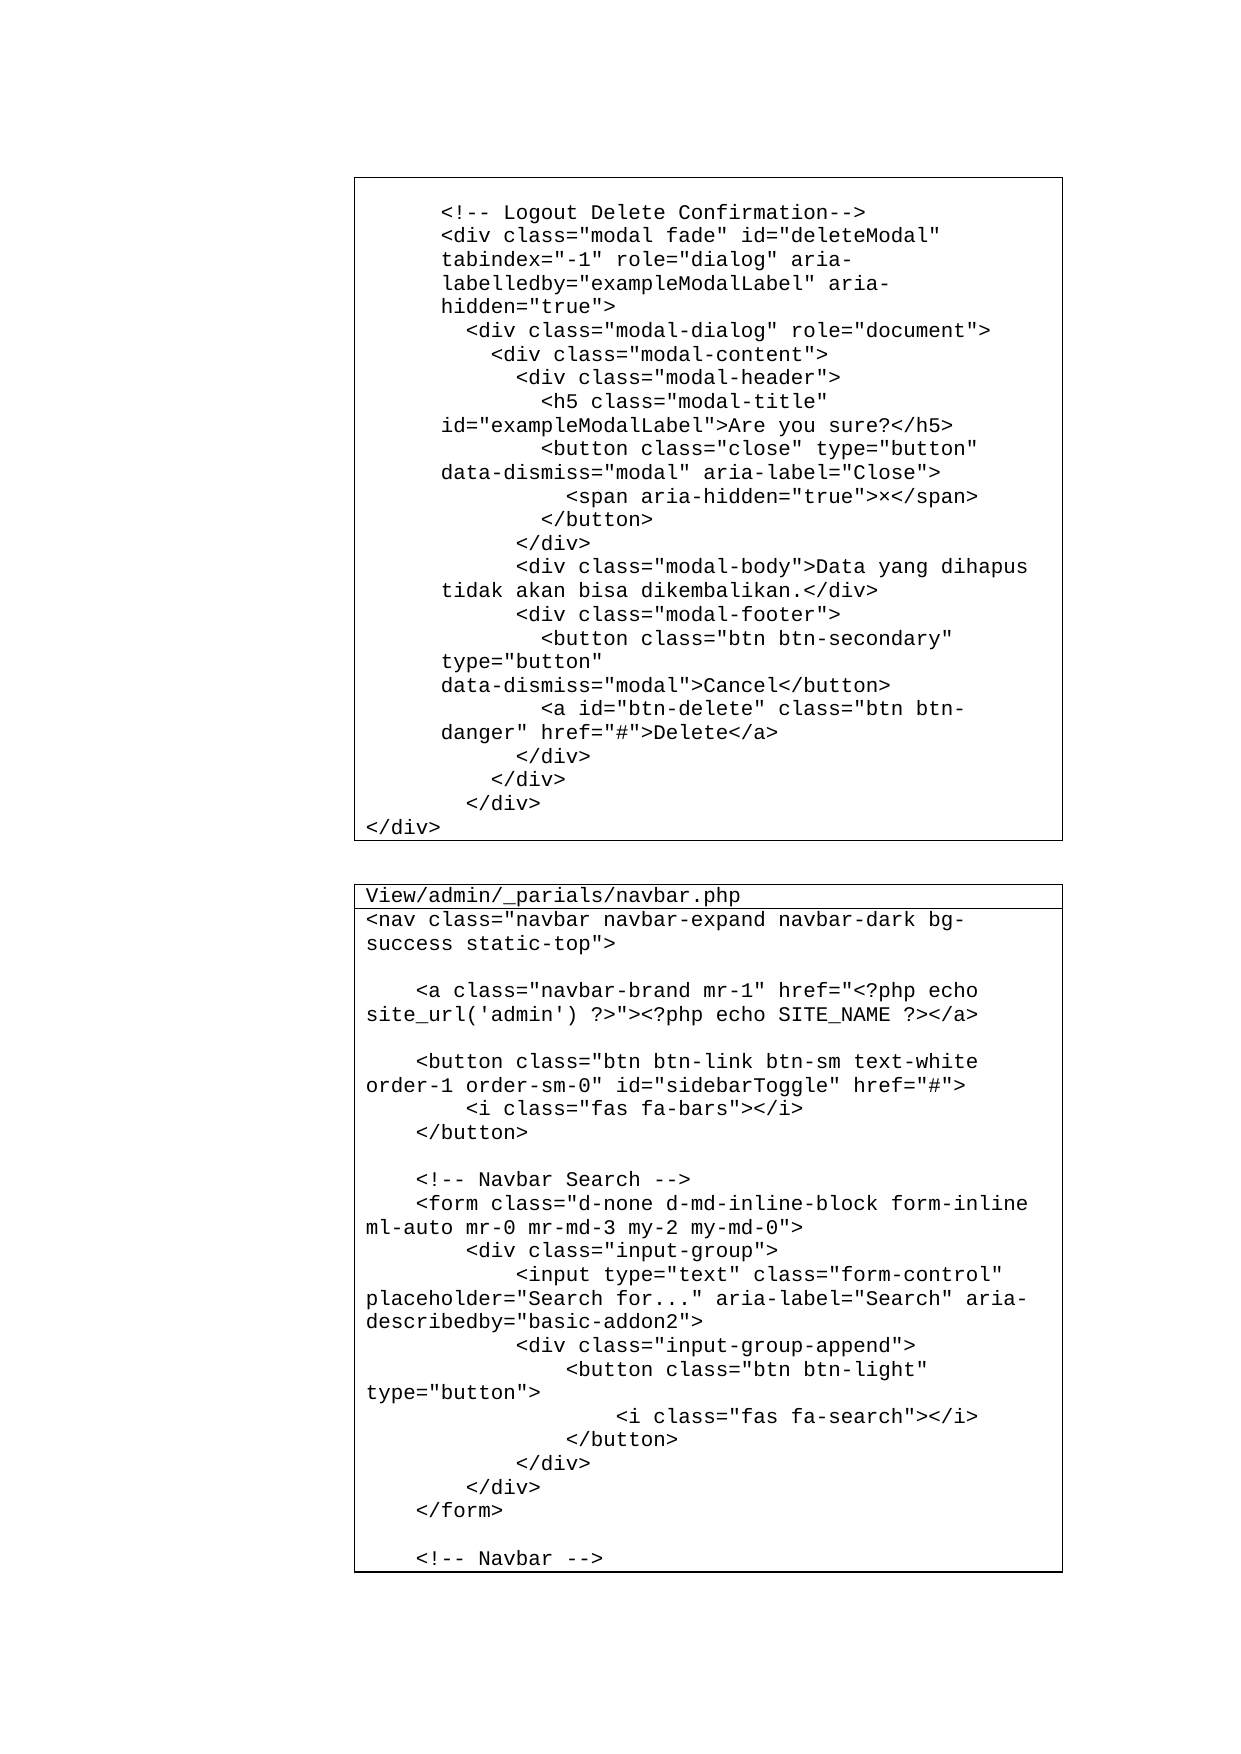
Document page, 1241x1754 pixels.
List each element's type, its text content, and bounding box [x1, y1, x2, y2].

table_header View/admin/_parials/navbar.php [355, 885, 1062, 908]
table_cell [355, 178, 1062, 840]
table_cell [355, 909, 1062, 1571]
